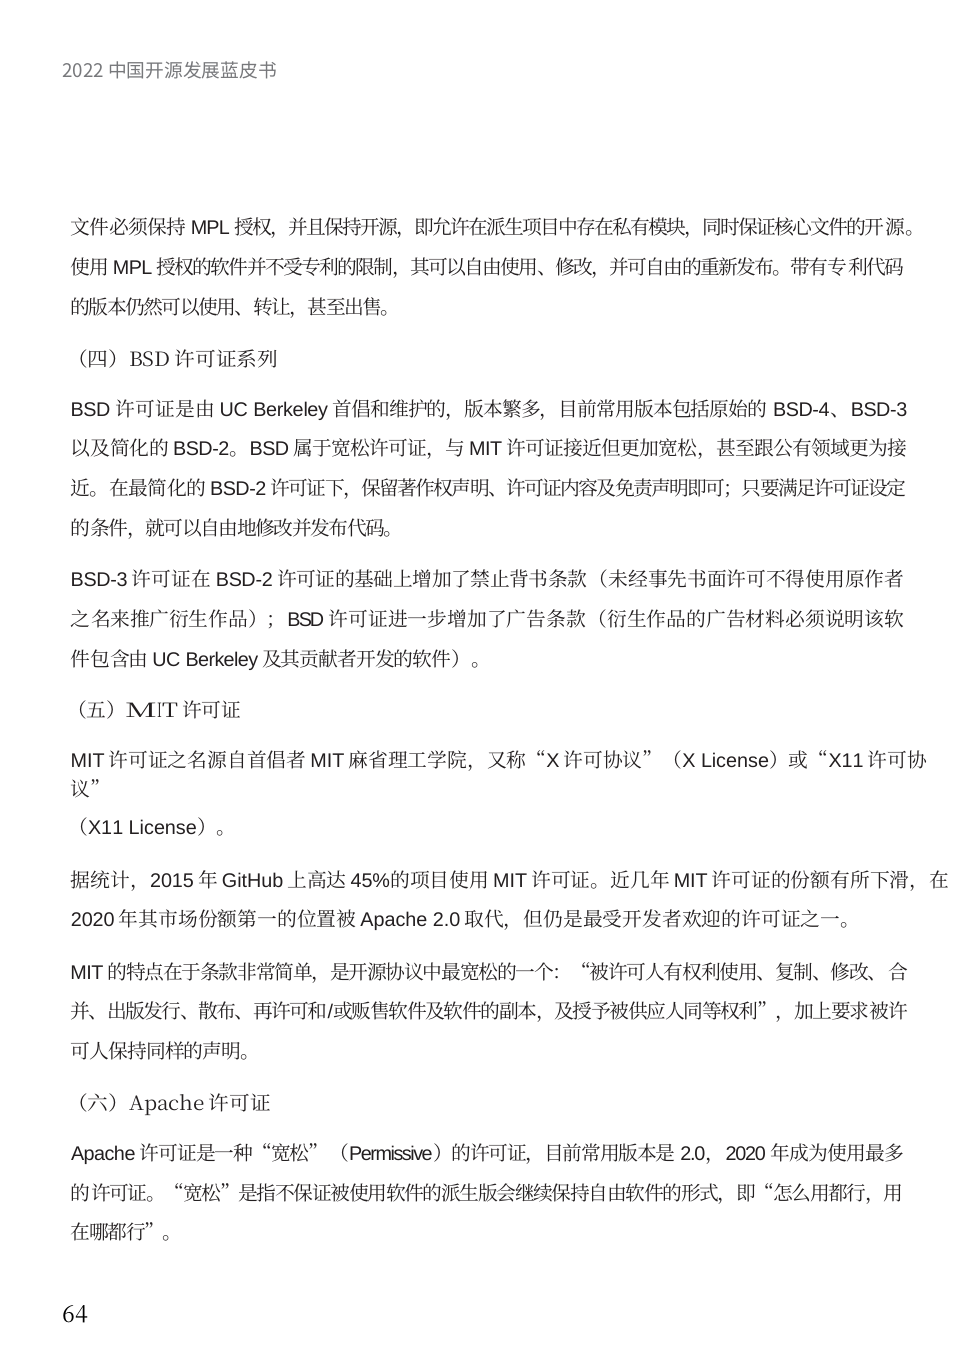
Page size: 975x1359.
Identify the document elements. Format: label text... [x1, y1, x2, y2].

text 2020年其市场份额第一的位置被Apache 2.0取代，但仍是最受开发者欢迎的许可证之一。 [71, 903, 950, 932]
text （六）Apache许可证 [67, 1087, 950, 1116]
text BSD-3许可证在BSD-2许可证的基础上增加了禁止背书条款（未经事先书面许可不得使用原作者之名来推广衍生作品）；BSD许可证进一步增加了广告条款（衍生作品的广告材料必须说明该软件包含由UC Berkeley及其贡献者开发的软件）。 [70, 564, 905, 672]
text （X11 License）。 [68, 812, 950, 840]
text 据统计，2015年GitHub上高达45%的项目使用MIT许可证。近几年MIT许可证的份额有所下滑，在 [71, 865, 950, 893]
text （五）MIT许可证 [67, 695, 950, 723]
text （四）BSD许可证系列 [67, 343, 950, 372]
text MIT许可证之名源自首倡者MIT麻省理工学院，又称“X许可协议”（X License）或“X11许可协议” [70, 745, 950, 802]
text 文件必须保持MPL授权，并且保持开源，即允许在派生项目中存在私有模块，同时保证核心文件的开源。使用MPL授权的软件并不受专利的限制，其可以自由使用、修改，并可自由的重新发布。带有专利代码的版本仍然可以使用、转让，甚至出售。 [70, 212, 905, 320]
text MIT的特点在于条款非常简单，是开源协议中最宽松的一个：“被许可人有权利使用、复制、修改、合并、出版发行、散布、再许可和/或贩售软件及软件的副本，及授予被供应人同等权利”，加上要求被许可人保持同样的声明。 [70, 956, 908, 1064]
text Apache许可证是一种“宽松”（Permissive）的许可证，目前常用版本是2.0，2020年成为使用最多的许可证。“宽松”是指不保证被使用软件的派生版会继续保持自由软件的形式，即“怎么用都行，用在哪都行”。 [71, 1137, 905, 1245]
text BSD许可证是由UC Berkeley首倡和维护的，版本繁多，目前常用版本包括原始的BSD-4、BSD-3以及简化的BSD-2。BSD属于宽松许可证，与MIT许可证接近但更加宽松，甚至跟公有领域更为接近。在最简化的BSD-2许可证下，保留著作权声明、许可证内容及免责声明即可；只要满足许可证设定的条件，就可以自由地修改并发布代码。 [70, 393, 908, 541]
